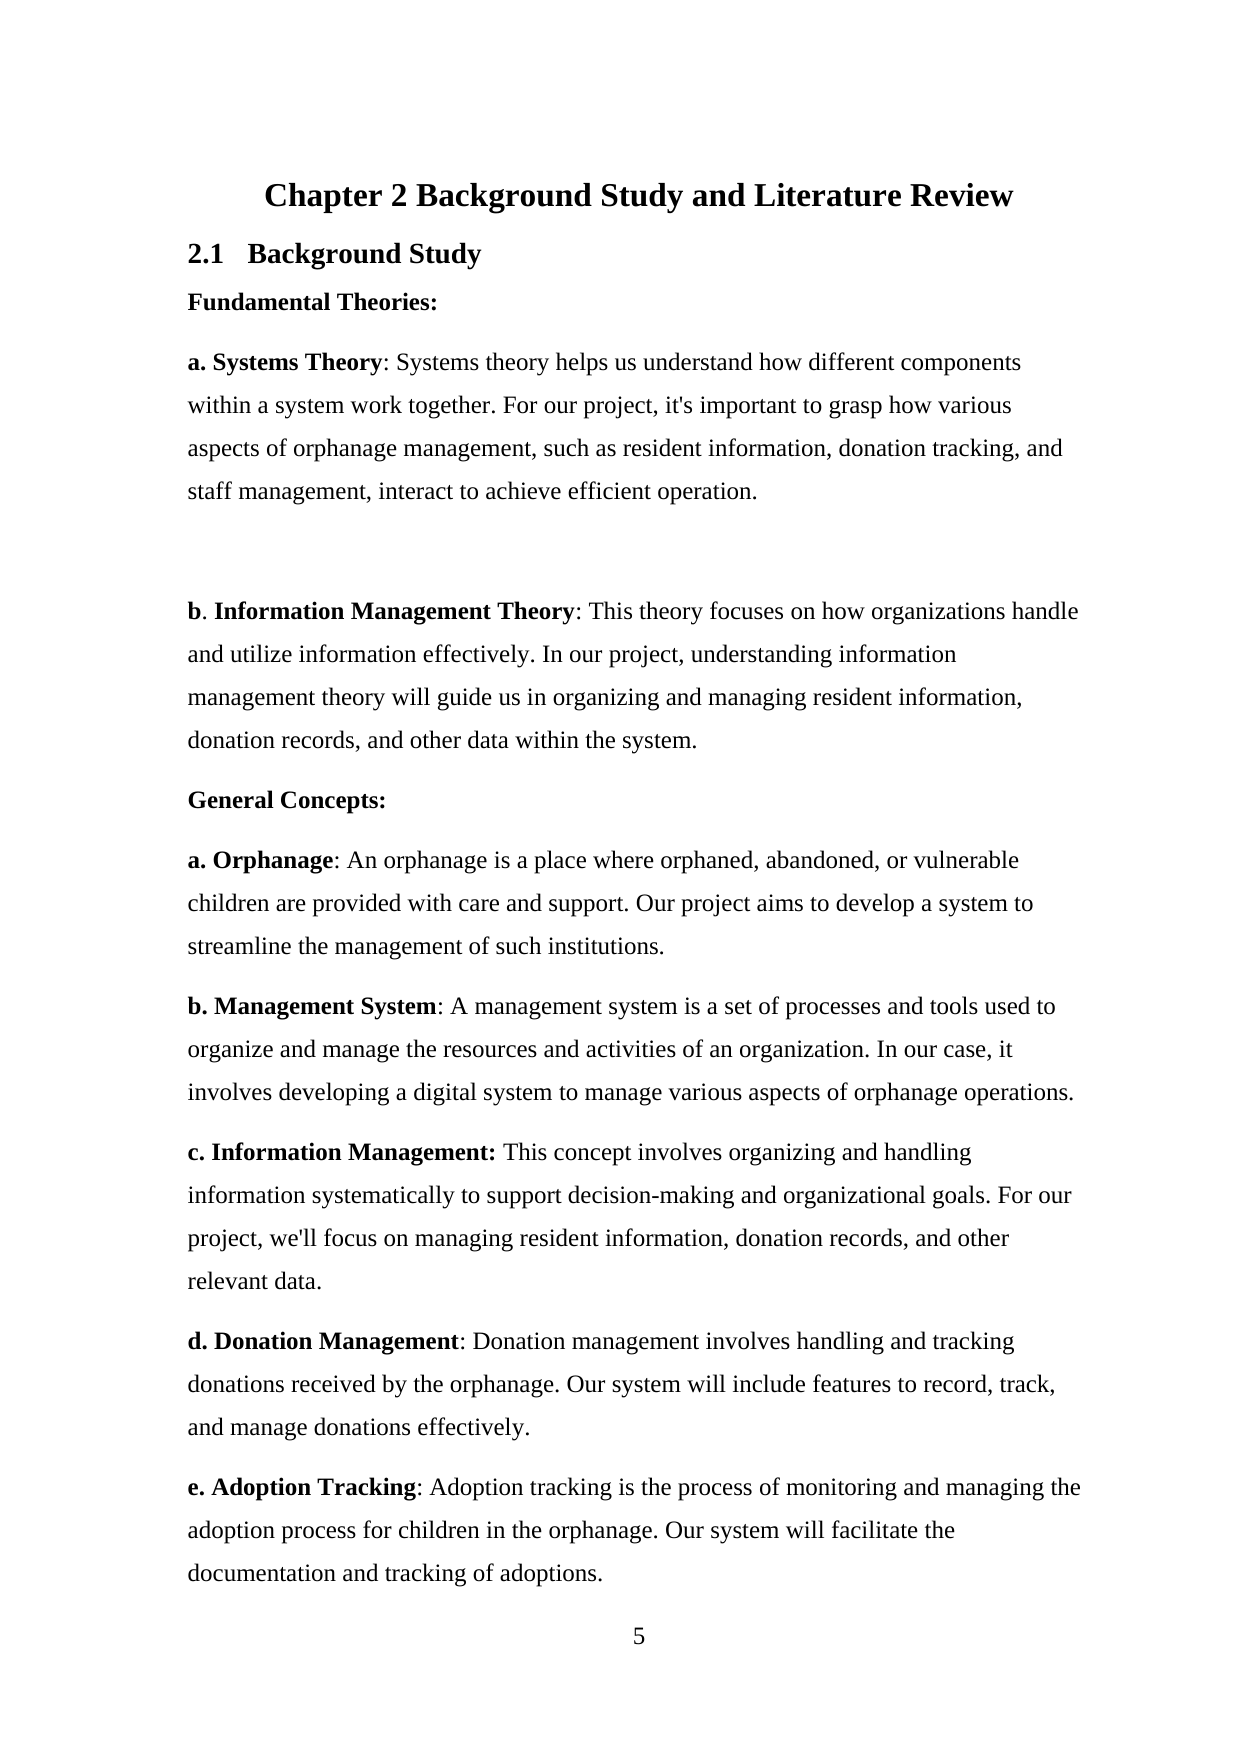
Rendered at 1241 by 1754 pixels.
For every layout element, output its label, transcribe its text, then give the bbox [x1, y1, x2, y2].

text c. Information Management: This concept involves organizing and handling information systematically to support decision-making and organizational goals. For our project, we'll focus on managing resident information, donation records, and other relevant data. [187, 1137, 1090, 1295]
subtitle Background Study [187, 237, 1090, 270]
text d. Donation Management: Donation management involves handling and tracking donations received by the orphanage. Our system will include features to record, track, and manage donations effectively. [187, 1326, 1090, 1441]
subtitle Background Study and Literature Review [187, 175, 1090, 213]
text b. Management System: A management system is a set of processes and tools used to organize and manage the resources and activities of an organization. In our case, it involves developing a digital system to manage various aspects of orphanage operations. [187, 991, 1090, 1106]
text a. Orphanage: An orphanage is a place where orphaned, abandoned, or vulnerable children are provided with care and support. Our project aims to develop a system to streamline the management of such institutions. [187, 845, 1090, 960]
text Fundamental Theories: [187, 287, 1090, 316]
text b. Information Management Theory: This theory focuses on how organizations handle and utilize information effectively. In our project, understanding information management theory will guide us in organizing and managing resident information, donation records, and other data within the system. [187, 596, 1090, 754]
text e. Adoption Tracking: Adoption tracking is the process of monitoring and managing the adoption process for children in the orphanage. Our system will facilitate the documentation and tracking of adoptions. [187, 1472, 1090, 1587]
text a. Systems Theory: Systems theory helps us understand how different components within a system work together. For our project, it's important to grasp how various aspects of orphanage management, such as resident information, donation tracking, and staff management, interact to achieve efficient operation. [187, 347, 1090, 505]
text General Concepts: [187, 785, 1090, 814]
